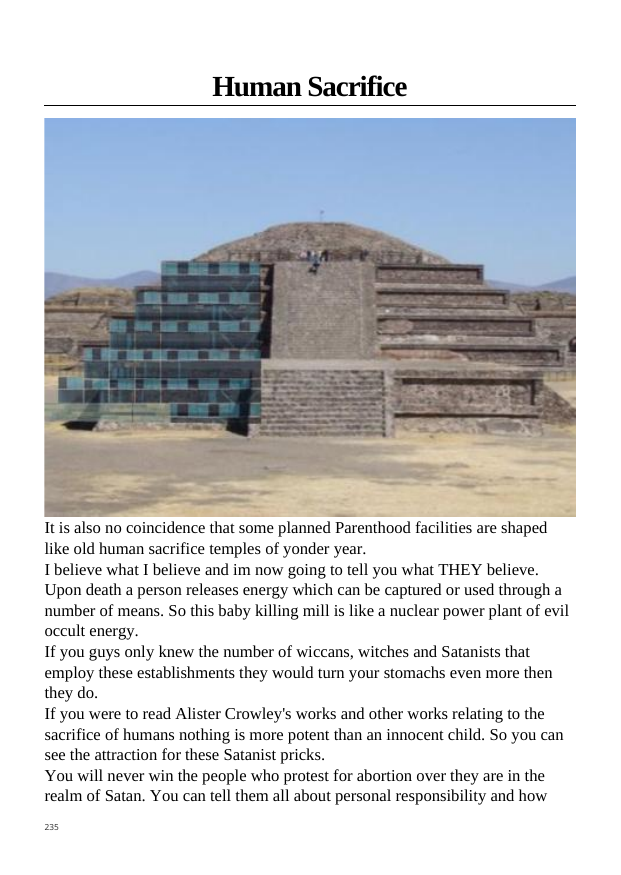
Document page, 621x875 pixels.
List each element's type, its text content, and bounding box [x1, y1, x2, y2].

text I believe what I believe and im now going to tell you what THEY believe. [44, 559, 576, 578]
picture [44, 118, 576, 517]
text Upon death a person releases energy which can be captured or used through a number of means. So this baby killing mill is like a nuclear power plant of evil occult energy. [44, 580, 576, 640]
text If you guys only knew the number of wiccans, witches and Satanists that employ these establishments they would turn your stomachs even more then they do. [44, 642, 576, 702]
subtitle Human Sacrifice [44, 69, 576, 105]
text If you were to read Alister Crowley's works and other works relating to the sacrifice of humans nothing is more potent than an innocent child. So you can see the attraction for these Satanist pricks. [44, 704, 576, 764]
text It is also no coincidence that some planned Parenthood facilities are shaped like old human sacrifice temples of yonder year. [44, 518, 576, 558]
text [44, 766, 576, 805]
